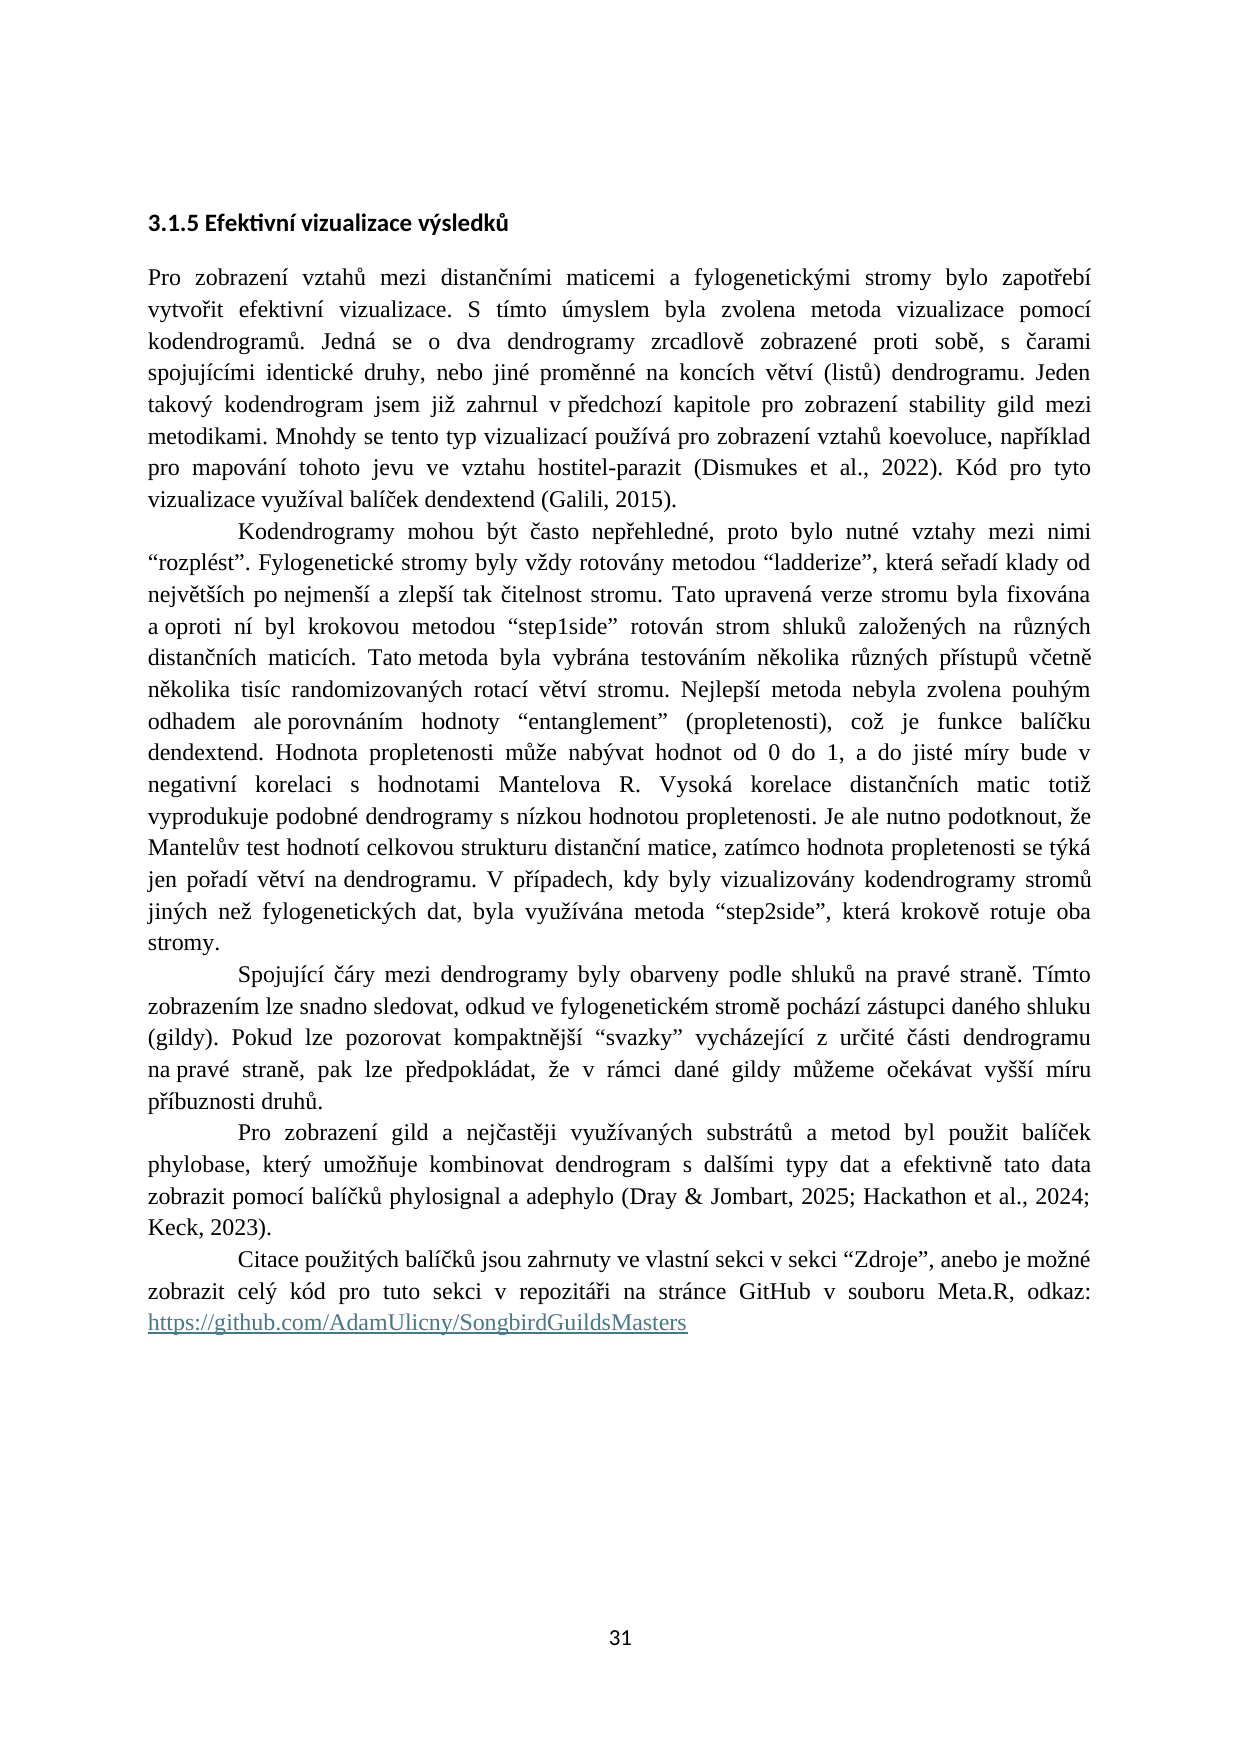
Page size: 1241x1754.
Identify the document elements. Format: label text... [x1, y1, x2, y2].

text Kodendrogramy mohou být často nepřehledné, proto bylo nutné vztahy mezi nimi “rozplést”. Fylogenetické stromy byly vždy rotovány metodou “ladderize”, která seřadí klady od největších po nejmenší a zlepší tak čitelnost stromu. Tato upravená verze stromu byla fixována a oproti ní byl krokovou metodou “step1side” rotován strom shluků založených na různých distančních maticích. Tato metoda byla vybrána testováním několika různých přístupů včetně několika tisíc randomizovaných rotací větví stromu. Nejlepší metoda nebyla zvolena pouhým odhadem ale porovnáním hodnoty “entanglement” (propletenosti), což je funkce balíčku dendextend. Hodnota propletenosti může nabývat hodnot od 0 do 1, a do jisté míry bude v negativní korelaci s hodnotami Mantelova R. Vysoká korelace distančních matic totiž vyprodukuje podobné dendrogramy s nízkou hodnotou propletenosti. Je ale nutno podotknout, že Mantelův test hodnotí celkovou strukturu distanční matice, zatímco hodnota propletenosti se týká jen pořadí větví na dendrogramu. V případech, kdy byly vizualizovány kodendrogramy stromů jiných než fylogenetických dat, byla využívána metoda “step2side”, která krokově rotuje oba stromy. [148, 517, 1093, 956]
text 3.1.5 Efektivní vizualizace výsledků [148, 208, 1093, 238]
text Citace použitých balíčků jsou zahrnuty ve vlastní sekci v sekci “Zdroje”, anebo je možné zobrazit celý kód pro tuto sekci v repozitáři na stránce GitHub v souboru Meta.R, odkaz: https://github.com/AdamUlicny/SongbirdGuildsMasters [148, 1245, 1093, 1336]
text Pro zobrazení gild a nejčastěji využívaných substrátů a metod byl použit balíček phylobase, který umožňuje kombinovat dendrogram s dalšími typy dat a efektivně tato data zobrazit pomocí balíčků phylosignal a adephylo (Dray & Jombart, 2025; Hackathon et al., 2024; Keck, 2023). [148, 1118, 1093, 1241]
text Spojující čáry mezi dendrogramy byly obarveny podle shluků na pravé straně. Tímto zobrazením lze snadno sledovat, odkud ve fylogenetickém stromě pochází zástupci daného shluku (gildy). Pokud lze pozorovat kompaktnější “svazky” vycházející z určité části dendrogramu na pravé straně, pak lze předpokládat, že v rámci dané gildy můžeme očekávat vyšší míru příbuznosti druhů. [148, 960, 1093, 1114]
text Pro zobrazení vztahů mezi distančními maticemi a fylogenetickými stromy bylo zapotřebí vytvořit efektivní vizualizace. S tímto úmyslem byla zvolena metoda vizualizace pomocí kodendrogramů. Jedná se o dva dendrogramy zrcadlově zobrazené proti sobě, s čarami spojujícími identické druhy, nebo jiné proměnné na koncích větví (listů) dendrogramu. Jeden takový kodendrogram jsem již zahrnul v předchozí kapitole pro zobrazení stability gild mezi metodikami. Mnohdy se tento typ vizualizací používá pro zobrazení vztahů koevoluce, například pro mapování tohoto jevu ve vztahu hostitel-parazit (Dismukes et al., 2022). Kód pro tyto vizualizace využíval balíček dendextend (Galili, 2015). [148, 263, 1093, 513]
